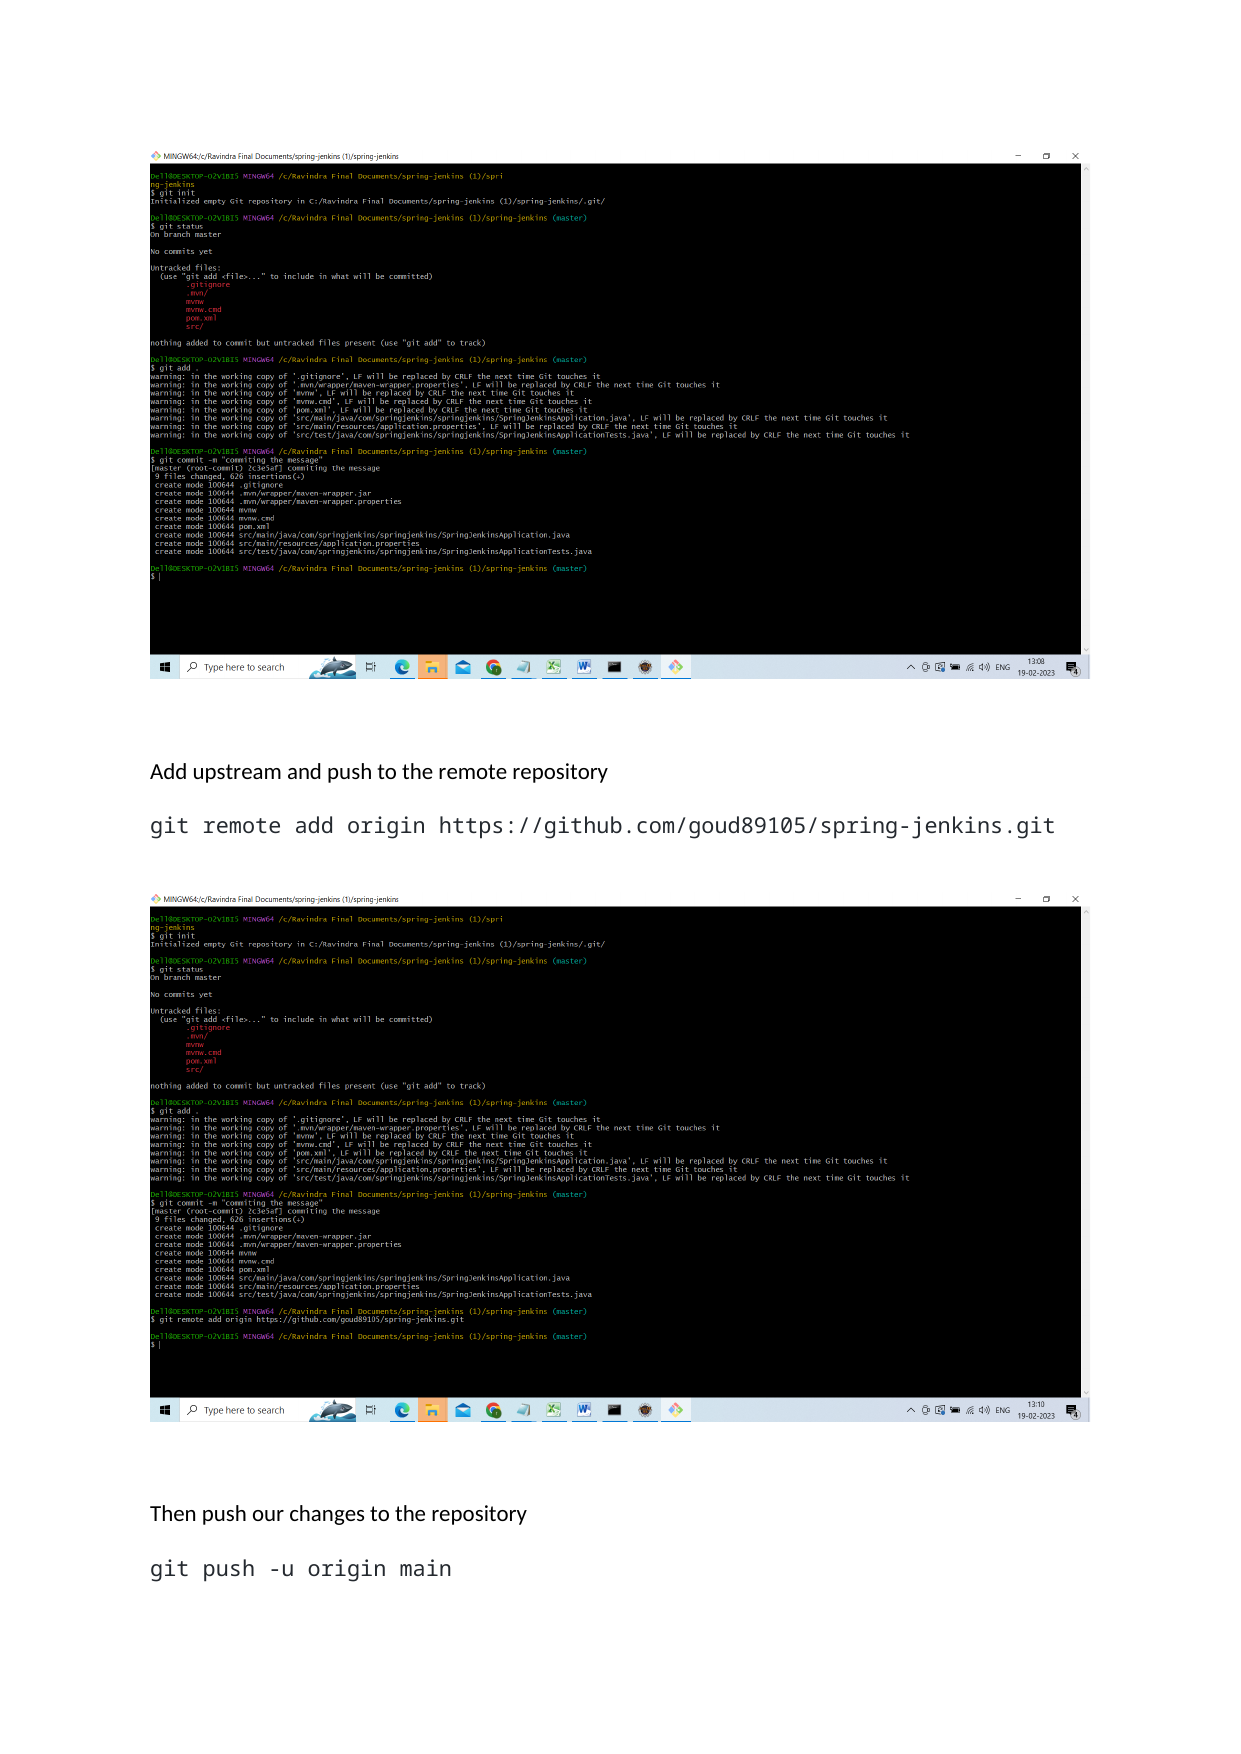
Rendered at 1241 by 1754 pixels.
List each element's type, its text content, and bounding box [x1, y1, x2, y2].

text git remote add origin https://github.com/goud89105/spring-jenkins.git [150, 810, 1090, 840]
text Add upstream and push to the remote repository [150, 757, 1090, 785]
text git push -u origin main [150, 1553, 1090, 1582]
picture [150, 150, 1091, 679]
text Then push our changes to the repository [150, 1499, 1090, 1528]
picture [150, 892, 1091, 1422]
